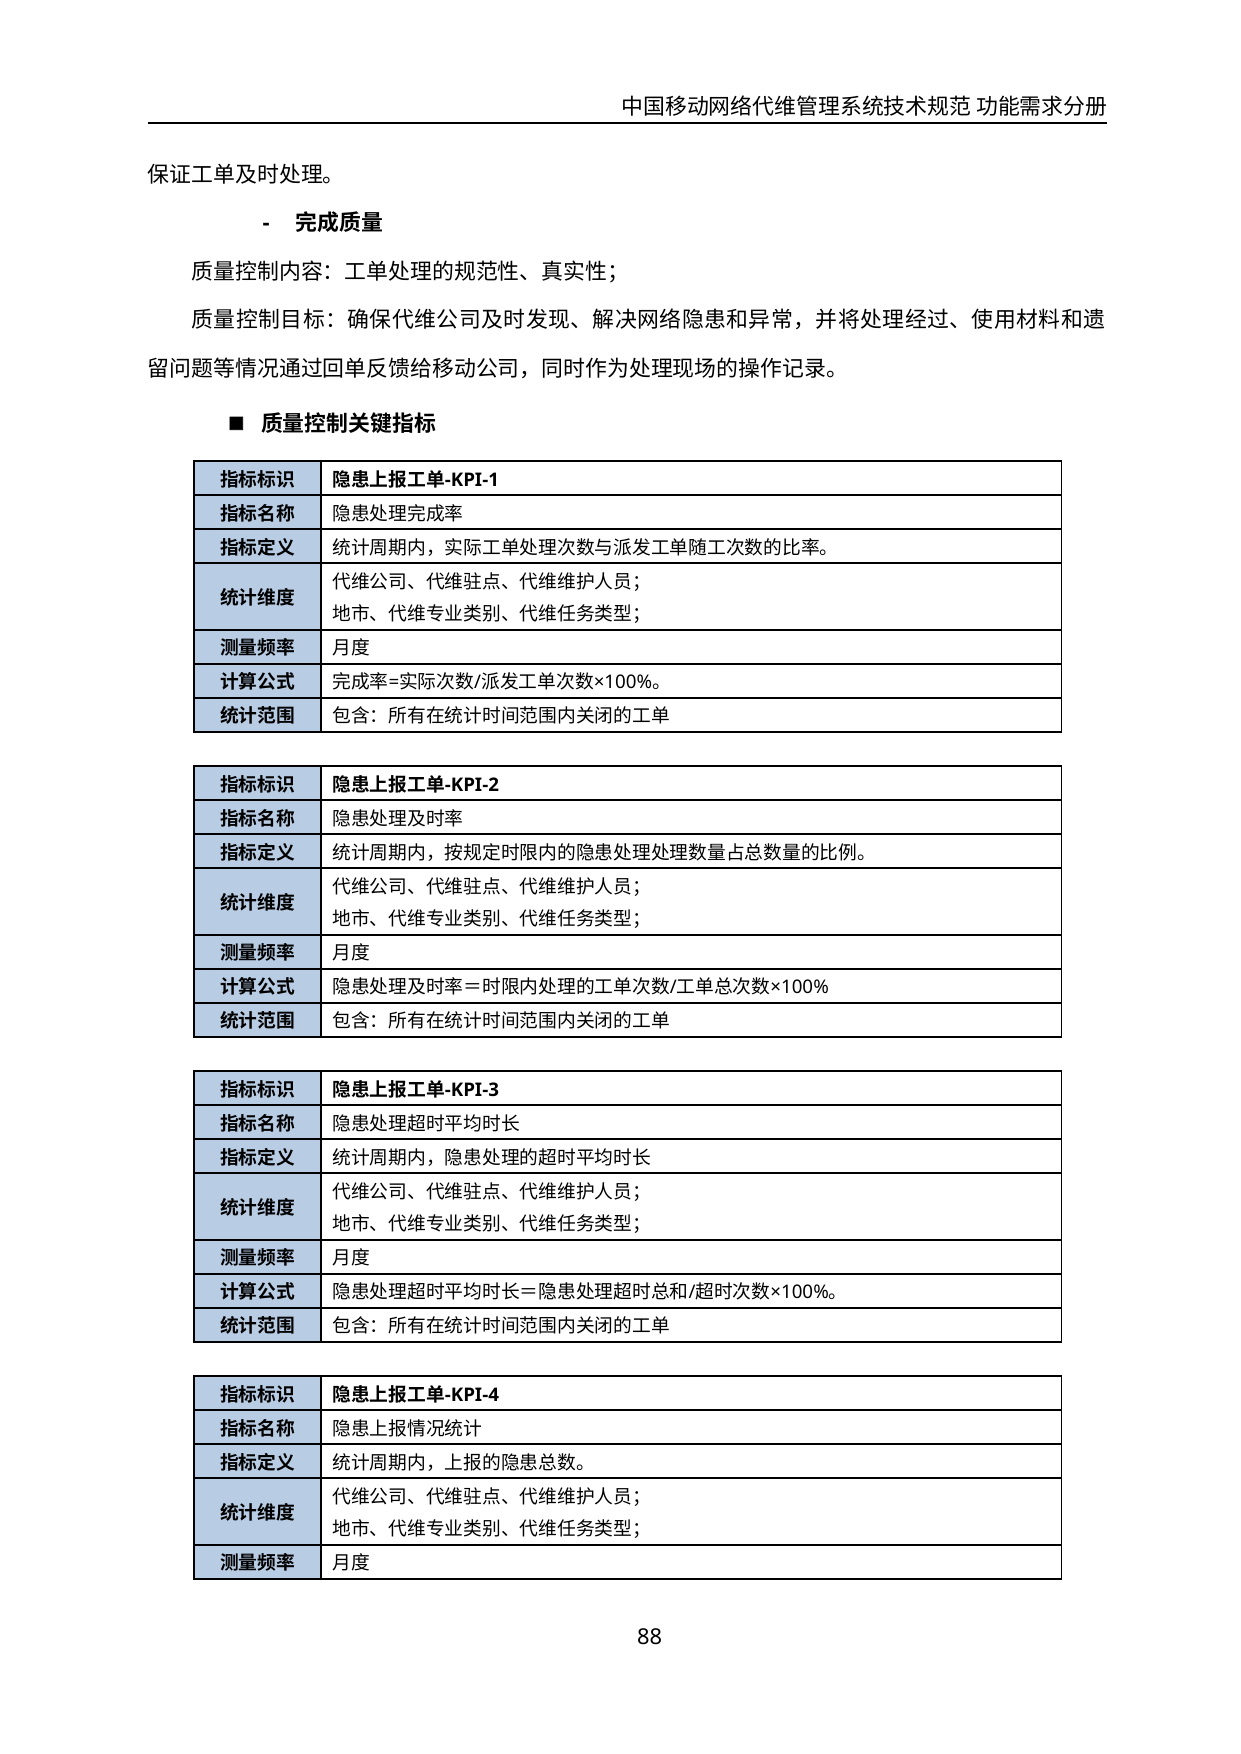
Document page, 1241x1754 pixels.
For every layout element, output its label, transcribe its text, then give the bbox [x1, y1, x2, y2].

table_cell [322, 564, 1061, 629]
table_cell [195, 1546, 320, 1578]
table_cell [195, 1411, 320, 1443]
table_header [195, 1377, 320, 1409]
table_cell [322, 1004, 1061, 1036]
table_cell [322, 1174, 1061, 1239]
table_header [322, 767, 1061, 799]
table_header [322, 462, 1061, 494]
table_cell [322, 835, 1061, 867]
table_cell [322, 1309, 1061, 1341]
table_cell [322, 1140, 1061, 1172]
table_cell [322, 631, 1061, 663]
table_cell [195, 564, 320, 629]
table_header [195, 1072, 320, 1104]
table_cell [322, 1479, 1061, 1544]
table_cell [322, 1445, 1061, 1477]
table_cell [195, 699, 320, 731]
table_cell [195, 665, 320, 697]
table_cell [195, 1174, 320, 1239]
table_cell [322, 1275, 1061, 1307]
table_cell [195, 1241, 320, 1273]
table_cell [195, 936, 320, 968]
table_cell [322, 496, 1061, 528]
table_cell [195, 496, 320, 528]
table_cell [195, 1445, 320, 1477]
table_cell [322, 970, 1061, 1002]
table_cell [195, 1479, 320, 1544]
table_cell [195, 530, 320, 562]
list 完成质量 [262, 205, 1107, 238]
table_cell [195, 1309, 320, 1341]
text 质量控制目标：确保代维公司及时发现、解决网络隐患和异常，并将处理经过、使用材料和遗留问题等情况通过回单反馈给移动公司，同时作为处理现场的操作记录。 [148, 302, 1107, 383]
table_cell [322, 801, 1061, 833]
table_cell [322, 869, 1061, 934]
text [148, 157, 1107, 189]
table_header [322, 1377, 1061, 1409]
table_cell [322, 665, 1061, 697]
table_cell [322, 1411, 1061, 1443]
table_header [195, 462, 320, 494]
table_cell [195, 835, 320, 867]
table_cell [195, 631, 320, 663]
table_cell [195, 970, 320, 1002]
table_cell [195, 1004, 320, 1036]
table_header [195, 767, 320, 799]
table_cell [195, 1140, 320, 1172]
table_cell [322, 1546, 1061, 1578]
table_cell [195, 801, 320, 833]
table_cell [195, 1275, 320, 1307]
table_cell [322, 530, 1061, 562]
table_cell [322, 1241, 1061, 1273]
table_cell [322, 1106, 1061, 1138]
text 质量控制内容：工单处理的规范性、真实性； [148, 253, 1107, 286]
list 质量控制关键指标 [228, 405, 1107, 438]
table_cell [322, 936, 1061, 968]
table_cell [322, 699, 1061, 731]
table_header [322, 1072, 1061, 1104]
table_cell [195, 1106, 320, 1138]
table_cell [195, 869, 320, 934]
